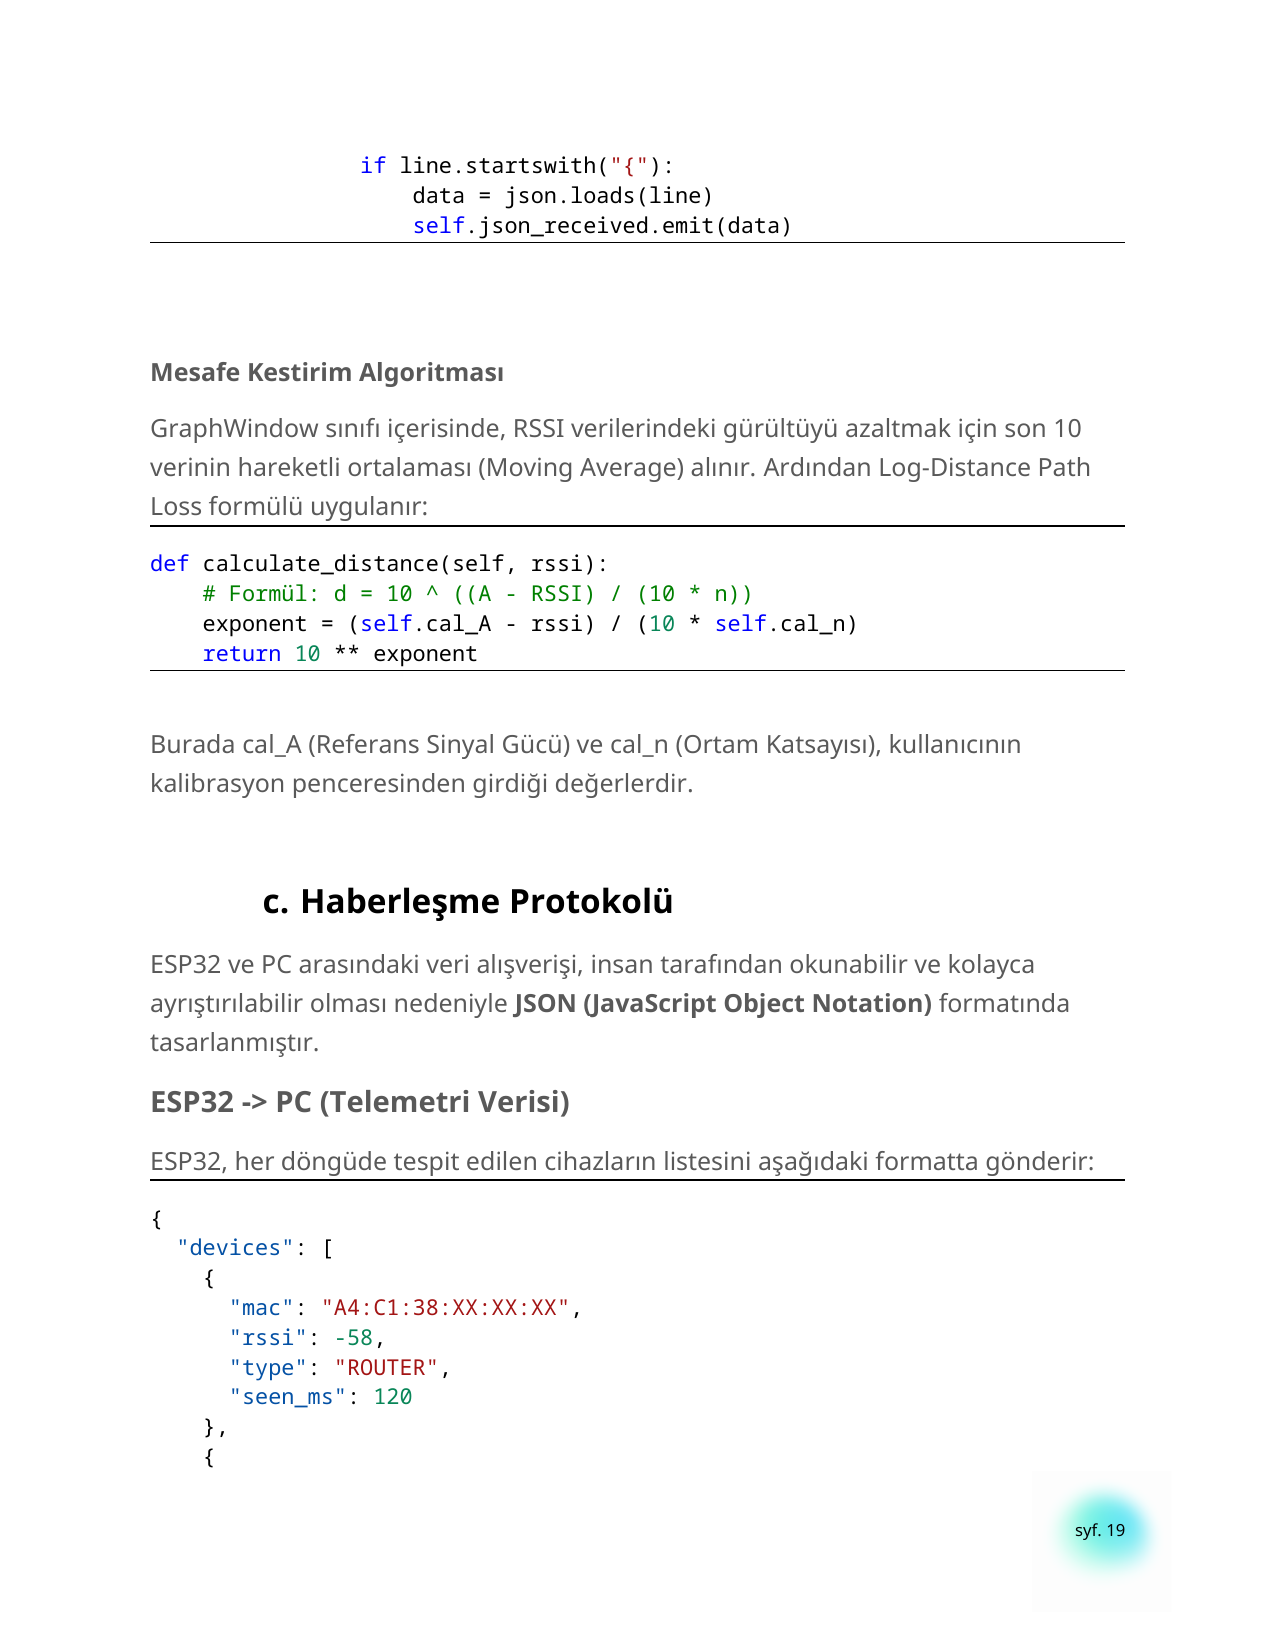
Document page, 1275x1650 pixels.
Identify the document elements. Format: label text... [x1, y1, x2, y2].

text def calculate_distance(self, rssi): [150, 548, 1125, 578]
text GraphWindow sınıfı içerisinde, RSSI verilerindeki gürültüyü azaltmak için son 10 verinin hareketli ortalaması (Moving Average) alınır. Ardından Log-Distance Path Loss formülü uygulanır: [150, 411, 1125, 525]
text data = json.loads(line) [150, 180, 1125, 209]
text "seen_ms": 120 [150, 1381, 1125, 1411]
subtitle Haberleşme Protokolü [262, 878, 1125, 923]
text "devices": [ [150, 1232, 1125, 1262]
text { [150, 1441, 1125, 1471]
text ESP32, her döngüde tespit edilen cihazların listesini aşağıdaki formatta gönderir: [150, 1143, 1125, 1179]
text { [150, 1203, 1125, 1232]
text Mesafe Kestirim Algoritması [150, 355, 1125, 389]
text "mac": "A4:C1:38:XX:XX:XX", [150, 1292, 1125, 1322]
text if line.startswith("{"): [150, 150, 1125, 180]
text "type": "ROUTER", [150, 1352, 1125, 1381]
text "rssi": -58, [150, 1322, 1125, 1352]
text }, [150, 1411, 1125, 1441]
picture [1032, 1471, 1172, 1612]
text self.json_received.emit(data) [150, 209, 1125, 242]
text Burada cal_A (Referans Sinyal Gücü) ve cal_n (Ortam Katsayısı), kullanıcının kalibrasyon penceresinden girdiği değerlerdir. [150, 727, 1125, 800]
text ESP32 -> PC (Telemetri Verisi) [150, 1081, 1125, 1121]
text ESP32 ve PC arasındaki veri alışverişi, insan tarafından okunabilir ve kolayca ayrıştırılabilir olması nedeniyle JSON (JavaScript Object Notation) formatında tasarlanmıştır. [150, 947, 1125, 1059]
text return 10 ** exponent [150, 638, 1125, 670]
text exponent = (self.cal_A - rssi) / (10 * self.cal_n) [150, 608, 1125, 638]
text { [150, 1262, 1125, 1292]
text # Formül: d = 10 ^ ((A - RSSI) / (10 * n)) [150, 578, 1125, 608]
